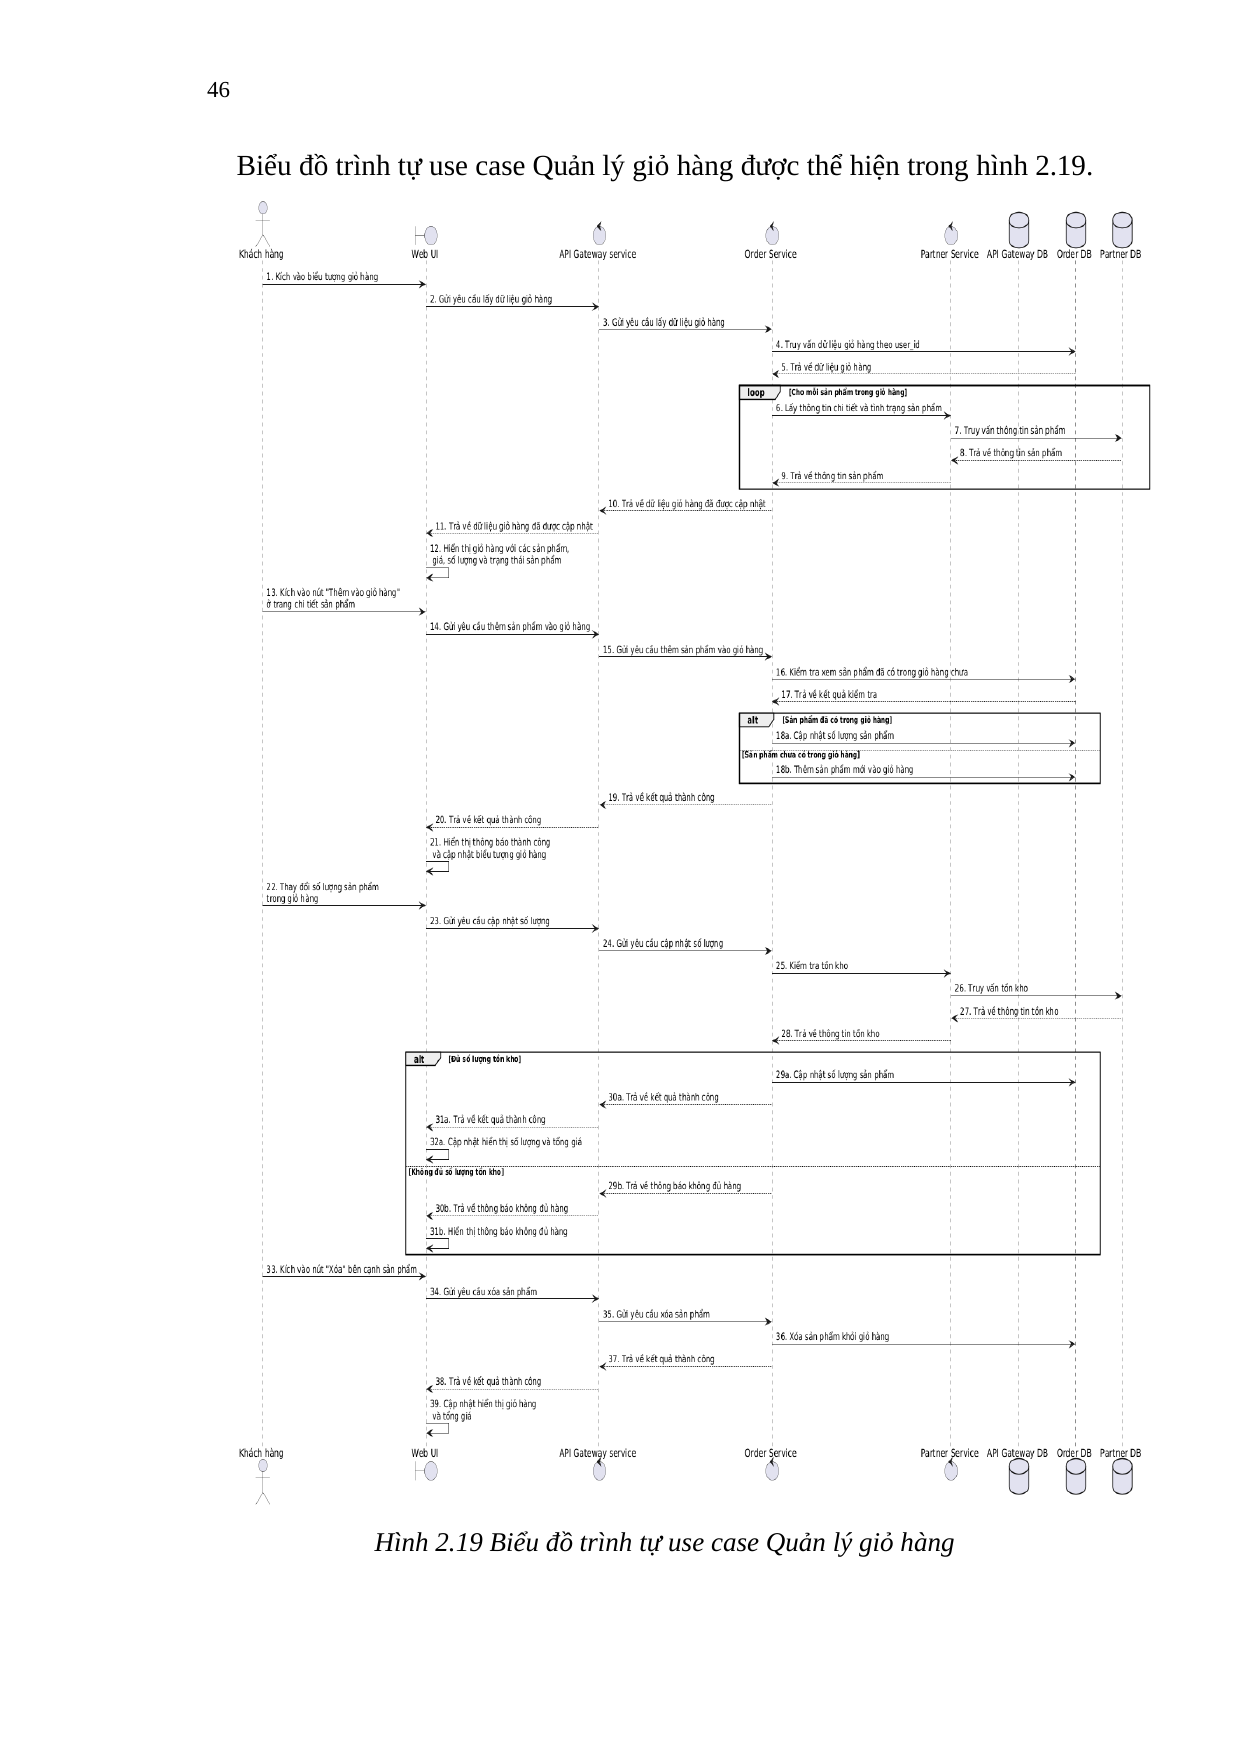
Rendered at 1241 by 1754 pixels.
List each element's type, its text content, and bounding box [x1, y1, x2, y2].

picture [236, 198, 1152, 1508]
text Biểu đồ trình tự use case Quản lý giỏ hàng được thể hiện trong hình 2.19. [236, 148, 1122, 181]
text Hình 2.19 Biểu đồ trình tự use case Quản lý giỏ hàng [207, 1526, 1122, 1557]
